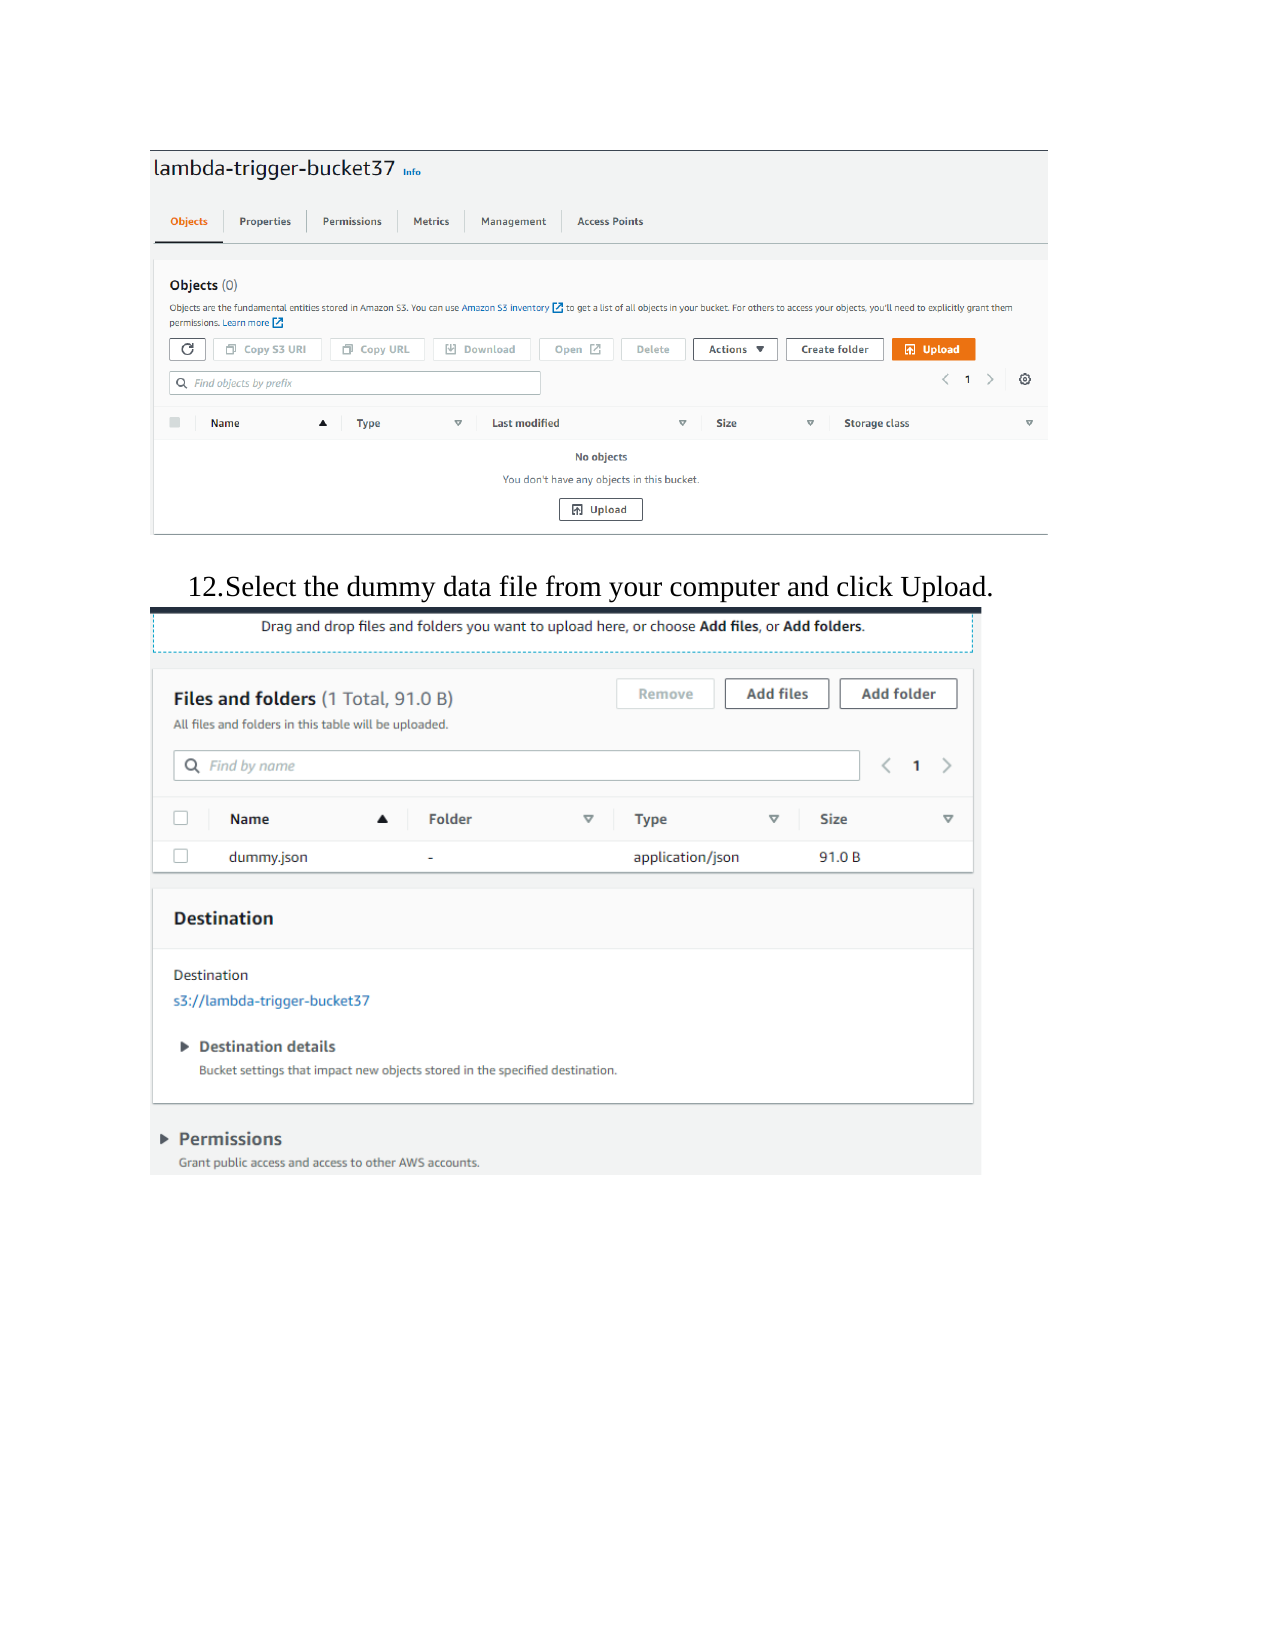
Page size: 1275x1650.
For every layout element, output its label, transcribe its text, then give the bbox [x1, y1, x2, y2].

picture [150, 607, 982, 1175]
list Select the dummy data file from your computer and click Upload. [187, 569, 1125, 602]
picture [150, 150, 1048, 535]
